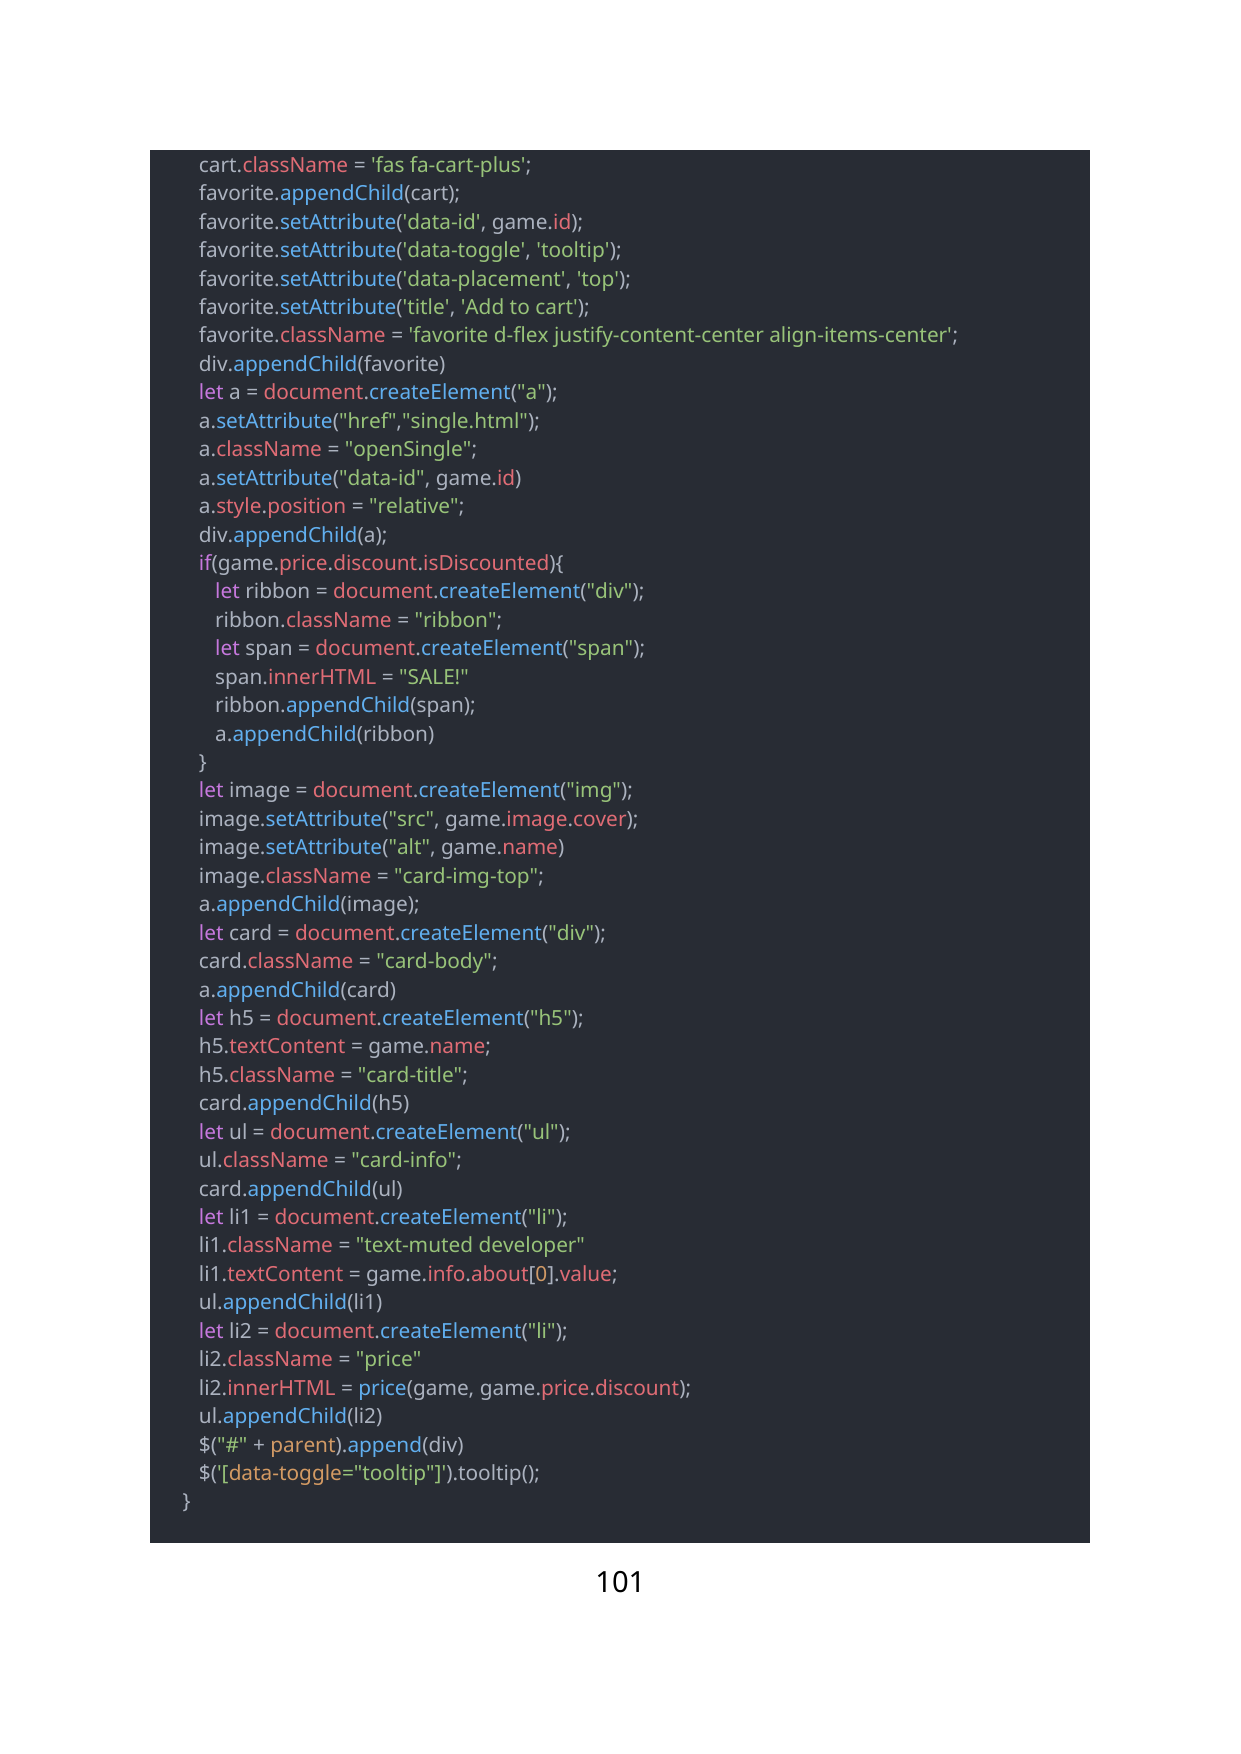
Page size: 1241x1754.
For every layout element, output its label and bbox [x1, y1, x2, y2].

text [150, 150, 1090, 1543]
